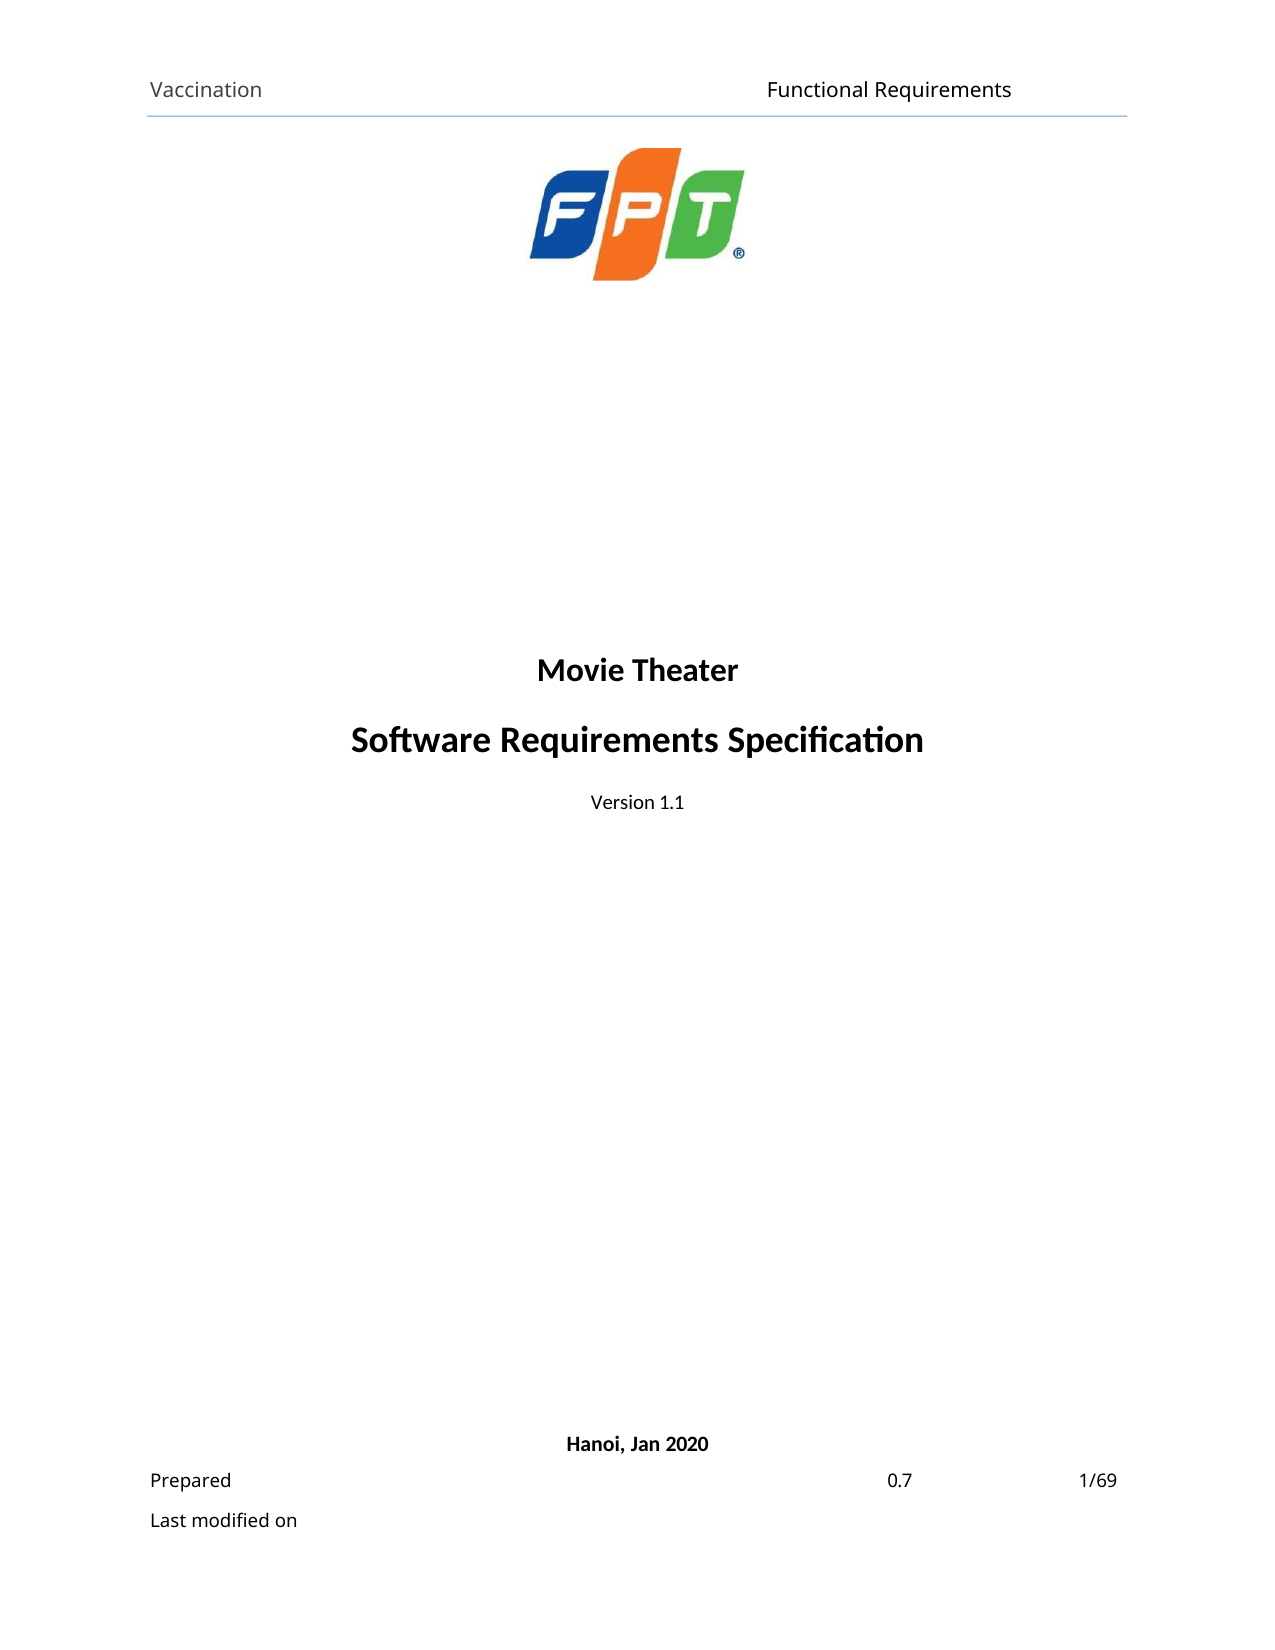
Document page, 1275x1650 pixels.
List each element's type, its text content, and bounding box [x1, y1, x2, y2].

text Hanoi, Jan 2020 [150, 1430, 1125, 1457]
picture [526, 148, 748, 281]
text Version 1.1 [150, 789, 1125, 814]
title Software Requirements Specification [150, 716, 1125, 761]
text Movie Theater [150, 649, 1125, 690]
